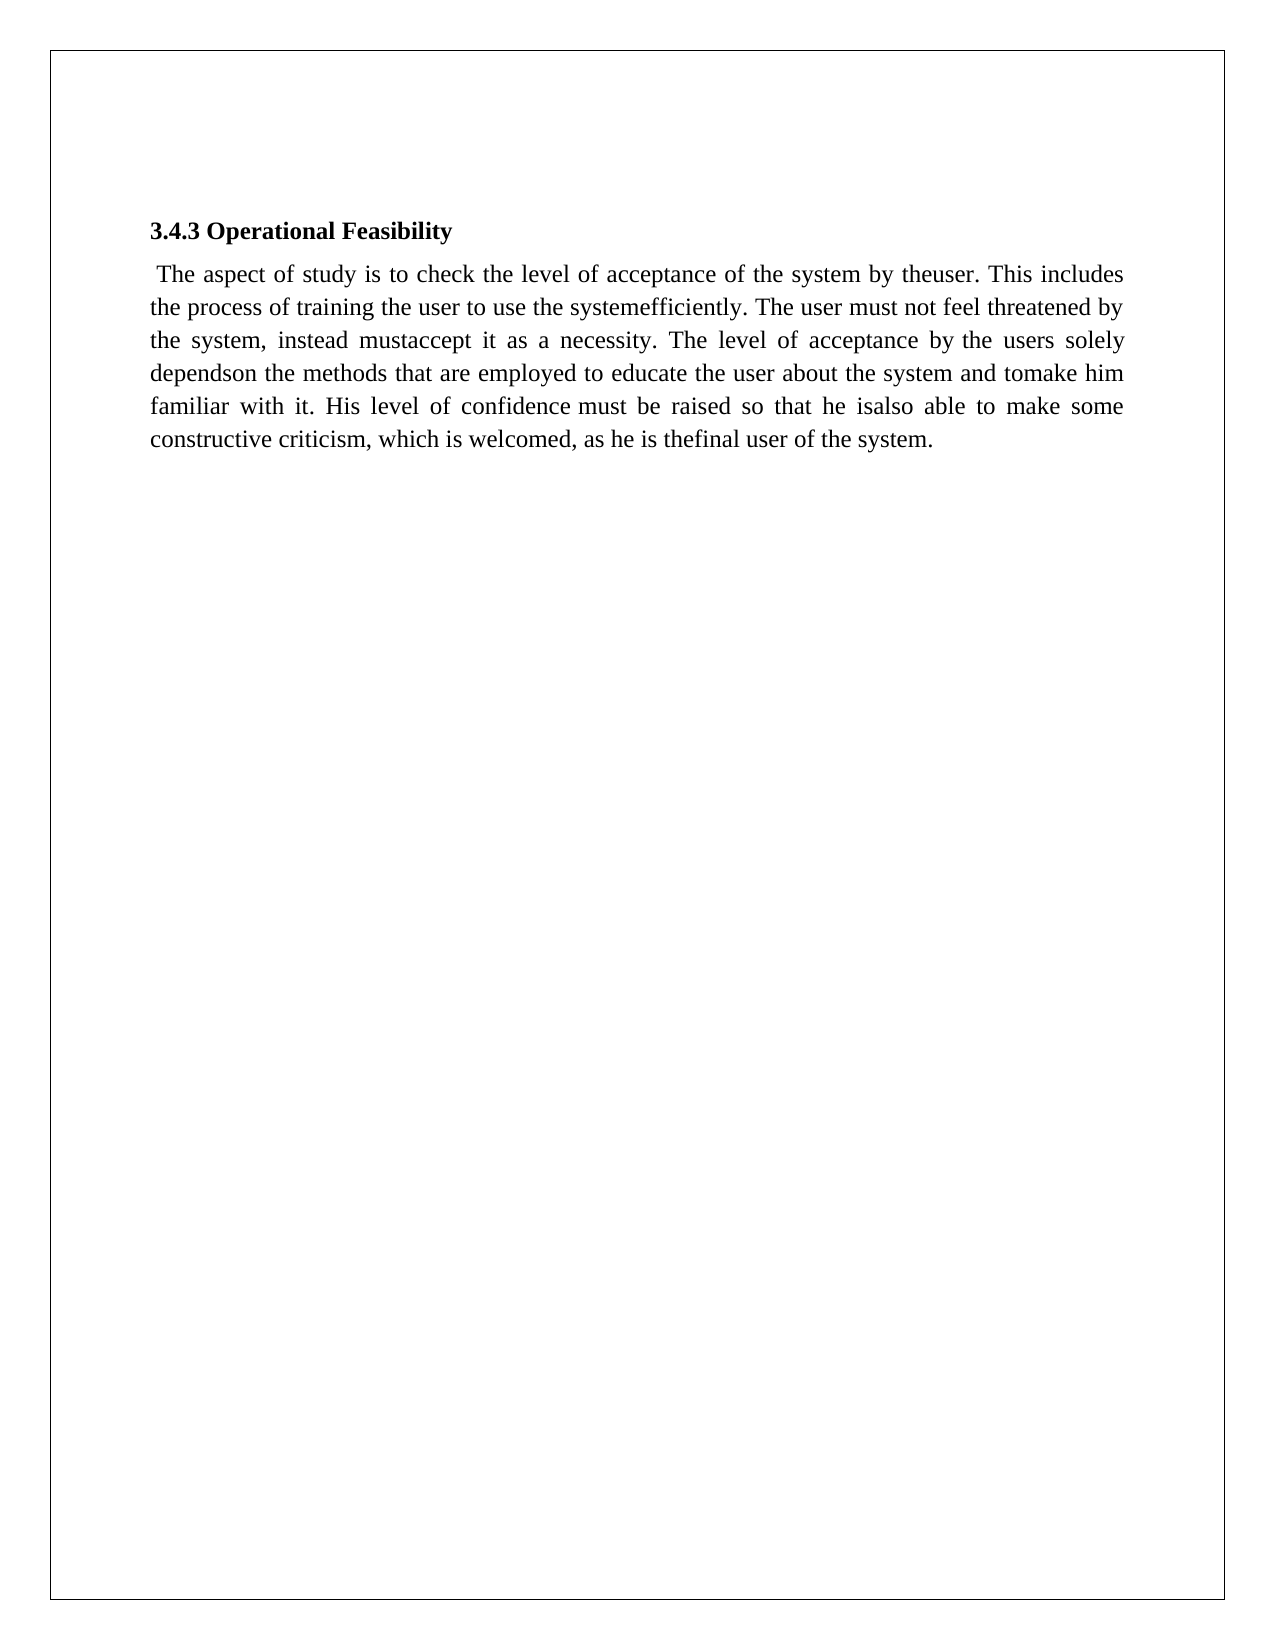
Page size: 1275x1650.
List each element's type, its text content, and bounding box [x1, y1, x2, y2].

text The aspect of study is to check the level of acceptance of the system by theuser. This includes the process of training the user to use the systemefficiently. The user must not feel threatened by the system, instead mustaccept it as a necessity. The level of acceptance by the users solely dependson the methods that are employed to educate the user about the system and tomake him familiar with it. His level of confidence must be raised so that he isalso able to make some constructive criticism, which is welcomed, as he is thefinal user of the system. [150, 259, 1125, 453]
text 3.4.3 Operational Feasibility [150, 216, 1125, 245]
